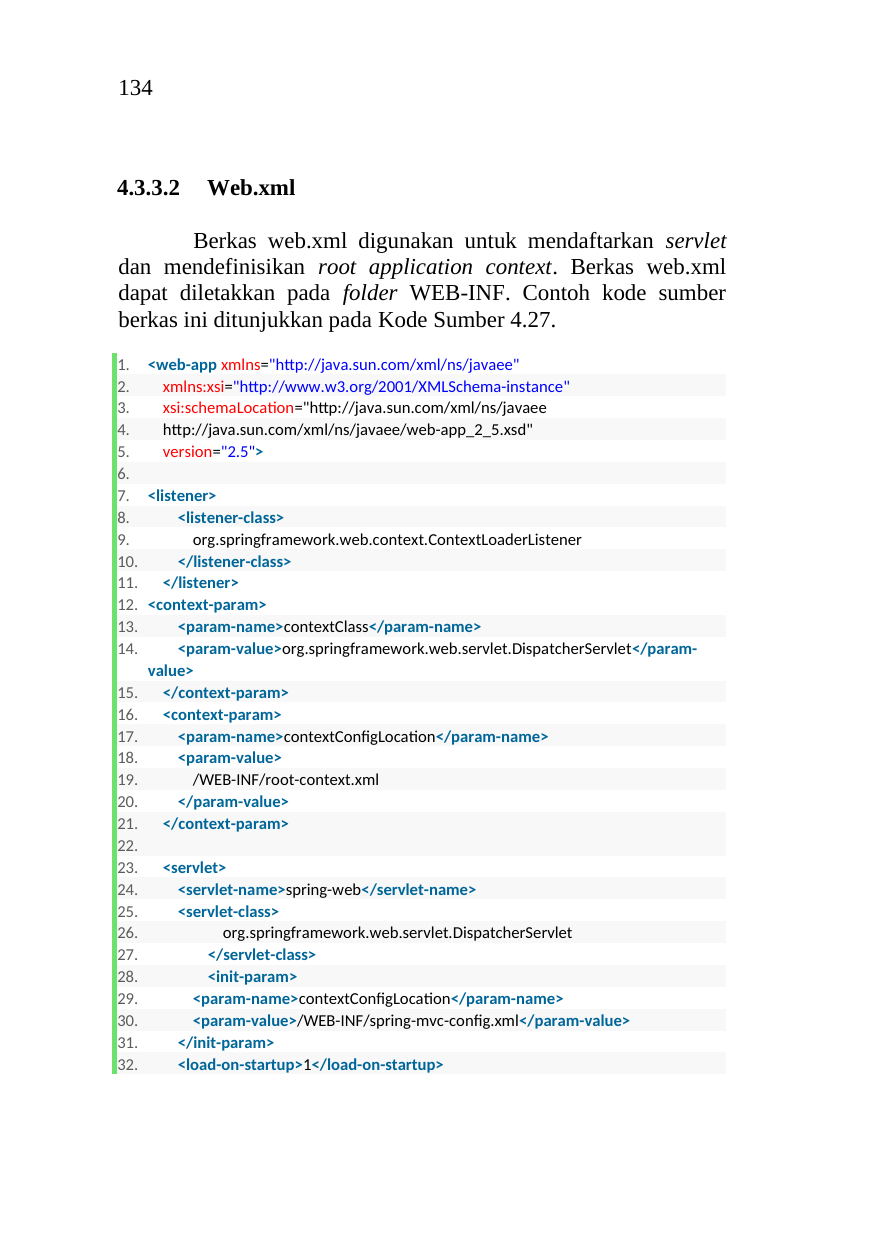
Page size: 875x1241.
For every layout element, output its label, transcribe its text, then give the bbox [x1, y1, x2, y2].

list <servlet> [117, 856, 726, 877]
list org.springframework.web.servlet.DispatcherServlet [117, 921, 726, 943]
list <param-value>/WEB-INF/spring-mvc-config.xml</param-value> [117, 1009, 726, 1031]
list </listener> [117, 571, 726, 593]
list <param-name>contextConfigLocation</param-name> [117, 987, 726, 1009]
list <param-value> [117, 746, 726, 768]
list <context-param> [117, 702, 726, 724]
list </servlet-class> [117, 943, 726, 965]
list <servlet-class> [117, 899, 726, 921]
list <listener-class> [117, 506, 726, 527]
list <param-name>contextClass</param-name> [117, 615, 726, 637]
list xsi:schemaLocation="http://java.sun.com/xml/ns/javaee [117, 396, 726, 418]
list </context-param> [117, 812, 726, 834]
text Berkas web.xml digunakan untuk mendaftarkan servlet dan mendefinisikan root application context. Berkas web.xml dapat diletakkan pada folder WEB-INF. Contoh kode sumber berkas ini ditunjukkan pada Kode Sumber 4.27. [118, 227, 726, 332]
list version="2.5"> [117, 440, 726, 462]
list <load-on-startup>1</load-on-startup> [117, 1052, 726, 1074]
list <param-value>org.springframework.web.servlet.DispatcherServlet</param-value> [117, 637, 726, 681]
list org.springframework.web.context.ContextLoaderListener [117, 527, 726, 549]
list /WEB-INF/root-context.xml [117, 768, 726, 790]
list <web-app xmlns="http://java.sun.com/xml/ns/javaee" [112, 352, 726, 374]
list <init-param> [117, 965, 726, 987]
list </init-param> [117, 1031, 726, 1052]
list <listener> [117, 484, 726, 506]
list http://java.sun.com/xml/ns/javaee/web-app_2_5.xsd" [117, 418, 726, 440]
subtitle Web.xml [117, 174, 726, 200]
list </context-param> [117, 681, 726, 702]
list <context-param> [117, 593, 726, 615]
list <param-name>contextConfigLocation</param-name> [117, 724, 726, 746]
list </param-value> [117, 790, 726, 812]
list </listener-class> [117, 549, 726, 571]
list <servlet-name>spring-web</servlet-name> [117, 877, 726, 899]
list xmlns:xsi="http://www.w3.org/2001/XMLSchema-instance" [117, 374, 726, 396]
